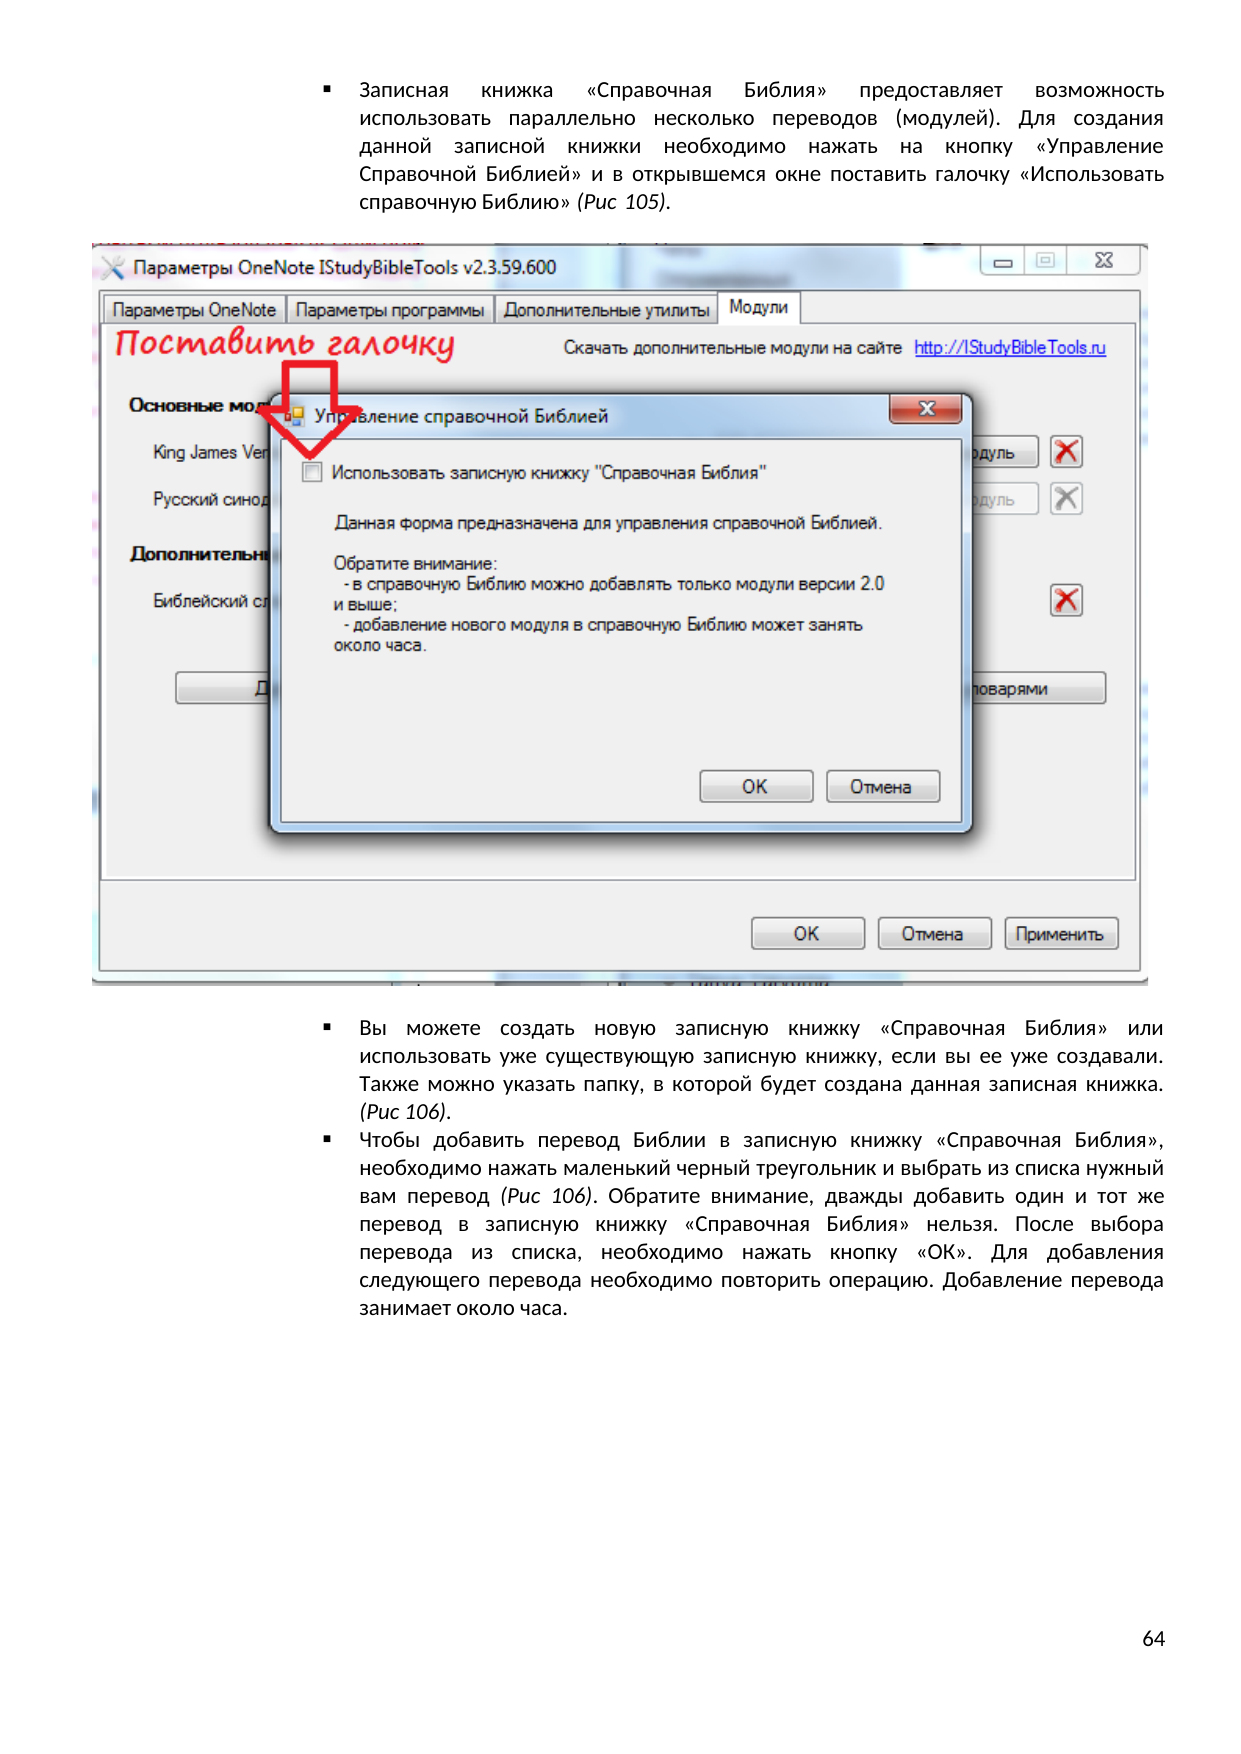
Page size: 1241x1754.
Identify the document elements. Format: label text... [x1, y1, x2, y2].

list Чтобы добавить перевод Библии в записную книжку «Справочная Библия», необходимо нажать маленький черный треугольник и выбрать из списка нужный вам перевод (Рис 106). Обратите внимание, дважды добавить один и тот же перевод в записную книжку «Справочная Библия» нельзя. После выбора перевода из списка, необходимо нажать кнопку «ОК». Для добавления следующего перевода необходимо повторить операцию. Добавление перевода занимает около часа. [322, 1125, 1165, 1322]
list Записная книжка «Справочная Библия» предоставляет возможность использовать параллельно несколько переводов (модулей). Для создания данной записной книжки необходимо нажать на кнопку «Управление Справочной Библией» и в открывшемся окне поставить галочку «Использовать справочную Библию» (Рис 105). [322, 75, 1165, 215]
list Вы можете создать новую записную книжку «Справочная Библия» или использовать уже существующую записную книжку, если вы ее уже создавали. Также можно указать папку, в которой будет создана данная записная книжка. (Рис 106). [322, 1013, 1165, 1125]
picture [92, 243, 1149, 986]
